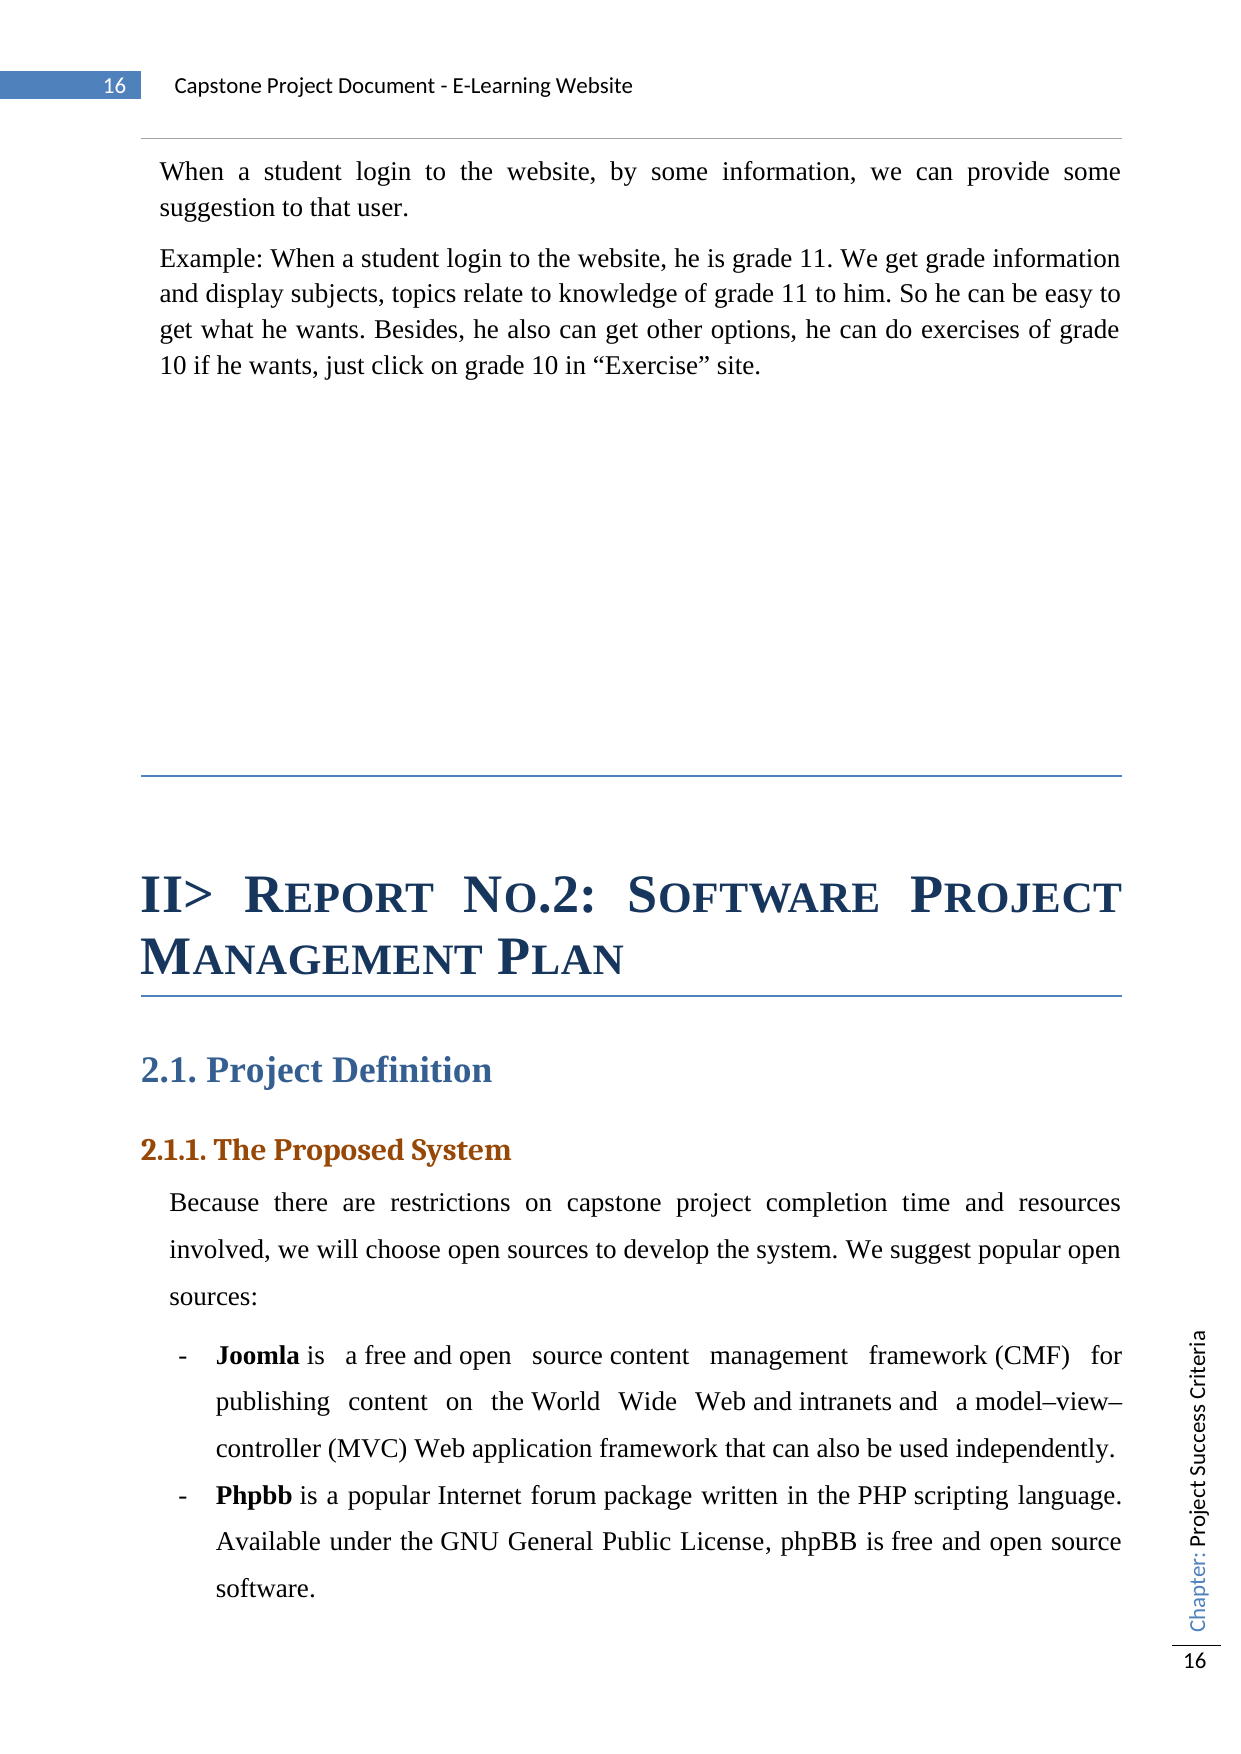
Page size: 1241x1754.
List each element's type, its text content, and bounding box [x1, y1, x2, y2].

title II> Report No.2: Software Project Management Plan [141, 862, 1122, 995]
list Phpbb is a popular Internet forum package written in the PHP scripting language. Available under the GNU General Public License, phpBB is free and open source software. [178, 1479, 1122, 1603]
text When a student login to the website, by some information, we can provide some suggestion to that user. [159, 155, 1122, 222]
subtitle 2.1. Project Definition [141, 1047, 1122, 1090]
text Example: When a student login to the website, he is grade 11. We get grade information and display subjects, topics relate to knowledge of grade 11 to him. So he can be easy to get what he wants. Besides, he also can get other options, he can do exercises of grade 10 if he wants, just click on grade 10 in “Exercise” site. [159, 242, 1122, 380]
subtitle 2.1.1. The Proposed System [141, 1132, 1122, 1168]
text Because there are restrictions on capstone project completion time and resources involved, we will choose open sources to develop the system. We suggest popular open sources: [169, 1186, 1122, 1311]
list Joomla is a free and open source content management framework (CMF) for publishing content on the World Wide Web and intranets and a model–view–controller (MVC) Web application framework that can also be used independently. [178, 1339, 1122, 1463]
